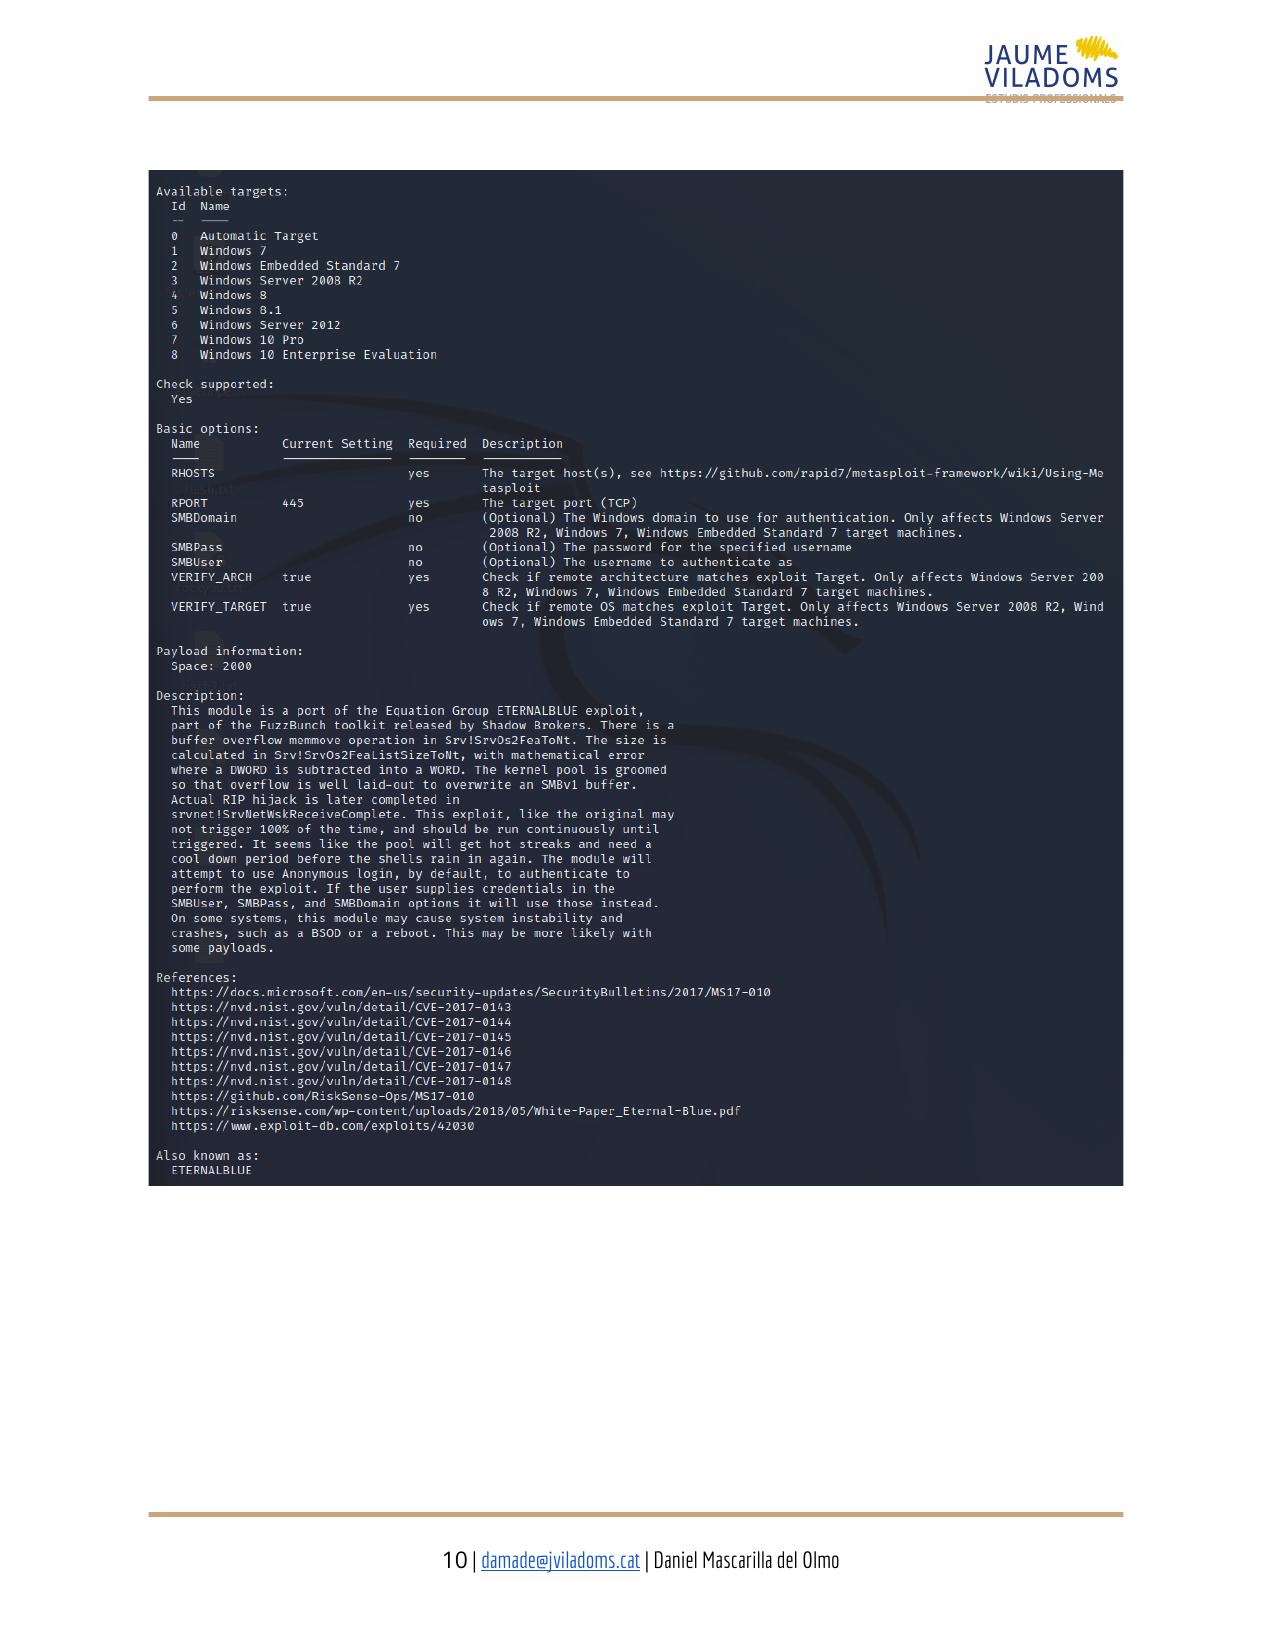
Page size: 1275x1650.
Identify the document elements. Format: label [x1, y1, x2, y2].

picture [148, 170, 1124, 1186]
picture [148, 36, 1125, 107]
picture [148, 1512, 1124, 1517]
